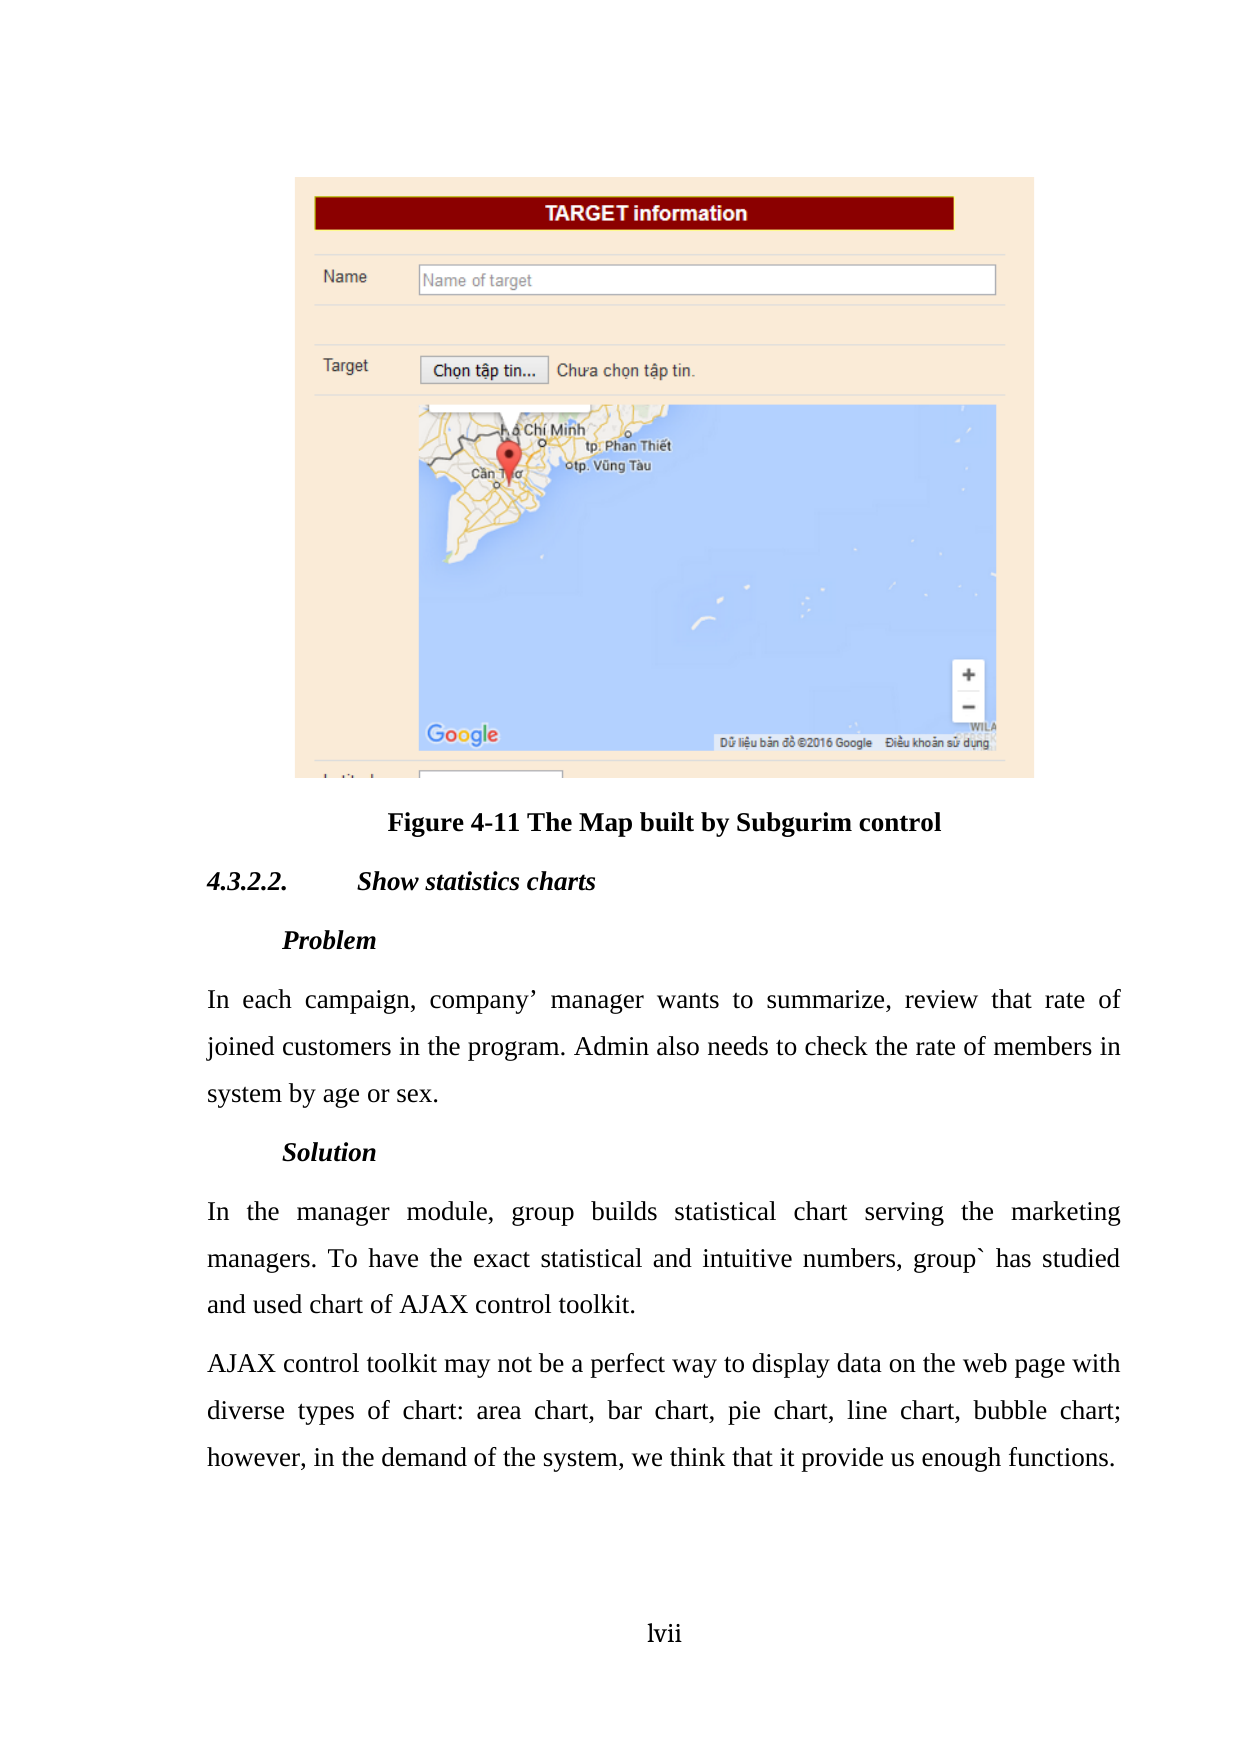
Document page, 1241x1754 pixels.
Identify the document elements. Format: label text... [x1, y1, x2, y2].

text Figure 4-11 The Map built by Subgurim control [207, 806, 1122, 837]
text AJAX control toolkit may not be a perfect way to display data on the web page with diverse types of chart: area chart, bar chart, pie chart, line chart, bubble chart; however, in the demand of the system, we think that it provide us enough functions. [207, 1347, 1122, 1472]
text In the manager module, group builds statistical chart serving the marketing managers. To have the exact statistical and intuitive numbers, group` has studied and used chart of AJAX control toolkit. [207, 1195, 1122, 1319]
subtitle 4.3.2.2. Show statistics charts [207, 865, 1122, 896]
text Solution [207, 1136, 1122, 1167]
text In each campaign, company’ manager wants to summarize, review that rate of joined customers in the program. Admin also needs to check the rate of members in system by age or sex. [207, 983, 1122, 1108]
picture [294, 177, 1035, 778]
text Problem [207, 924, 1122, 955]
